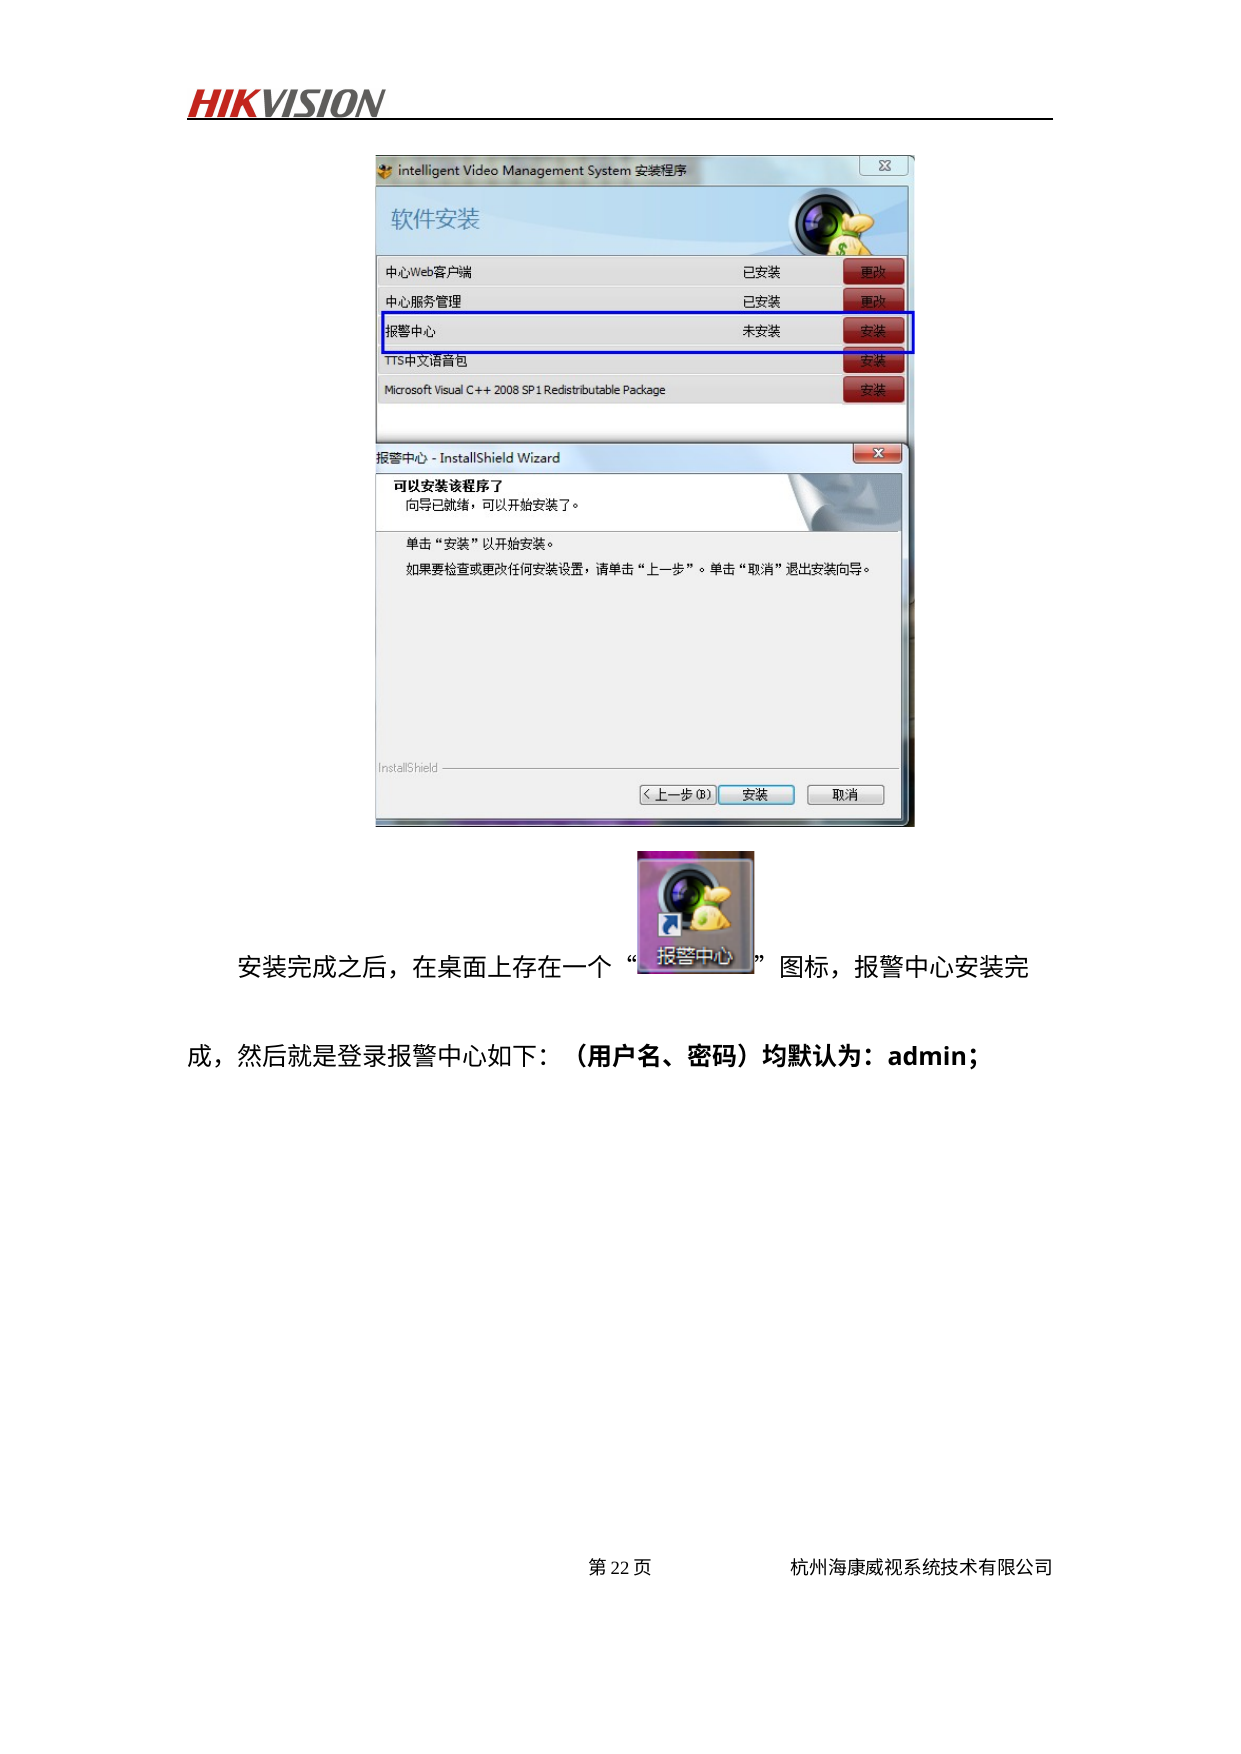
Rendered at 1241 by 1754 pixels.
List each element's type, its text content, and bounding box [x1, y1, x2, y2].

picture [375, 155, 915, 827]
picture [637, 851, 755, 974]
picture [187, 88, 389, 118]
text 安装完成之后，在桌面上存在一个“”图标，报警中心安装完成，然后就是登录报警中心如下：（用户名、密码）均默认为：admin； [187, 851, 1053, 1089]
